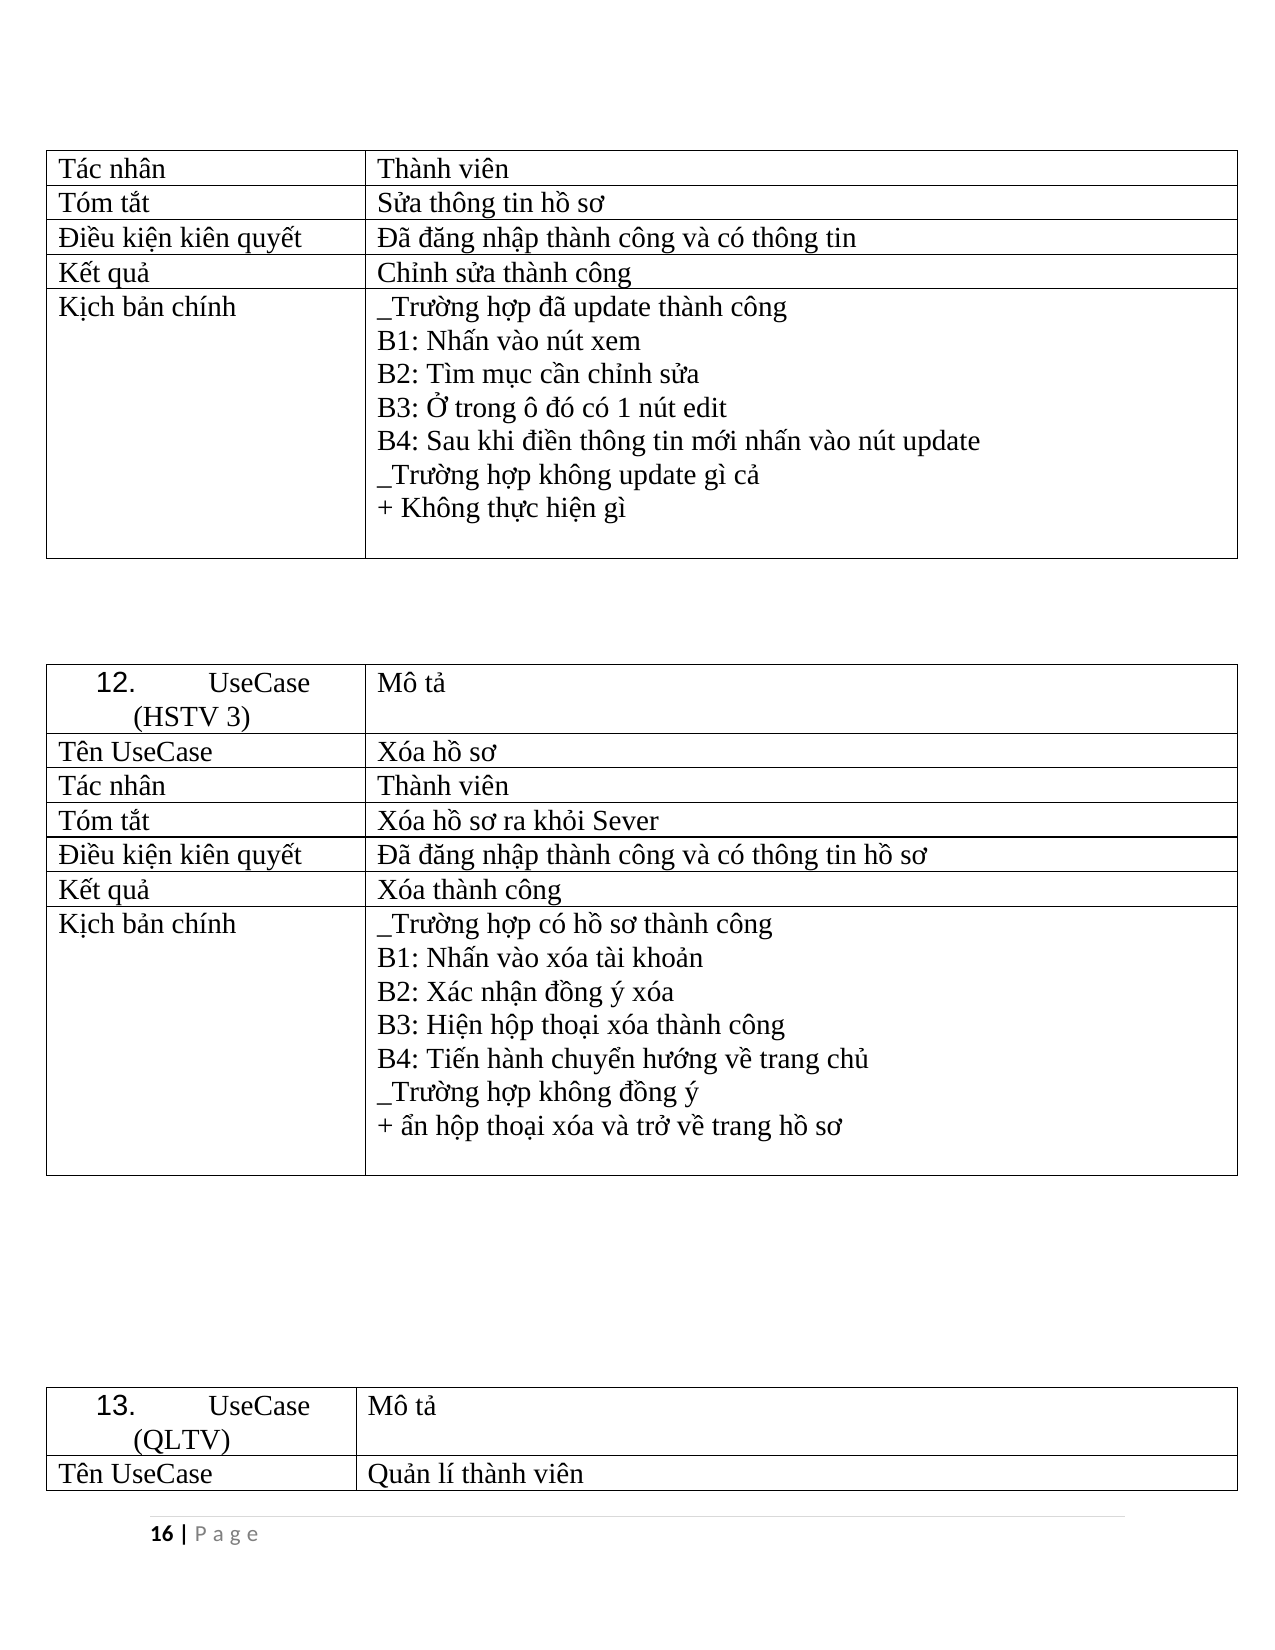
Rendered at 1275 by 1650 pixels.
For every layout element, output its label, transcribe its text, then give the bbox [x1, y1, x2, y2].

table_cell Thành viên [366, 768, 1237, 802]
table_cell _Trường hợp đã update thành công B1: Nhấn vào nút xem B2: Tìm mục cần chỉnh sửa B3: Ở trong ô đó có 1 nút edit B4: Sau khi điền thông tin mới nhấn vào nút update _Trường hợp không update gì cả + Không thực hiện gì [366, 289, 1237, 558]
table_header Mô tả [366, 665, 1237, 733]
table_cell Xóa hồ sơ ra khỏi Sever [366, 803, 1237, 836]
table_cell Tác nhân [47, 151, 365, 184]
table_header UseCase (HSTV 3) [47, 665, 365, 733]
table_cell Kết quả [47, 872, 365, 906]
table_header UseCase (QLTV) [47, 1388, 356, 1455]
table_cell Sửa thông tin hồ sơ [366, 186, 1237, 219]
table_cell Xóa hồ sơ [366, 734, 1237, 767]
table_cell Kết quả [47, 255, 365, 288]
table_cell Tóm tắt [47, 803, 365, 836]
table_cell Xóa thành công [366, 872, 1237, 906]
table_cell Điều kiện kiên quyết [47, 220, 365, 254]
table_cell Thành viên [366, 151, 1237, 184]
table_cell Kịch bản chính [47, 289, 365, 558]
table_cell Chỉnh sửa thành công [366, 255, 1237, 288]
table_cell Đã đăng nhập thành công và có thông tin hồ sơ [366, 838, 1237, 871]
table_cell Đã đăng nhập thành công và có thông tin [366, 220, 1237, 254]
table_header Mô tả [357, 1388, 1237, 1455]
table_cell Tác nhân [47, 768, 365, 802]
table_cell Tóm tắt [47, 186, 365, 219]
table_cell Tên UseCase [47, 734, 365, 767]
table_cell Tên UseCase [47, 1456, 356, 1490]
table_cell _Trường hợp có hồ sơ thành công B1: Nhấn vào xóa tài khoản B2: Xác nhận đồng ý xóa B3: Hiện hộp thoại xóa thành công B4: Tiến hành chuyển hướng về trang chủ _Trường hợp không đồng ý + ẩn hộp thoại xóa và trở về trang hồ sơ [366, 907, 1237, 1175]
table_cell Điều kiện kiên quyết [47, 838, 365, 871]
table_cell Quản lí thành viên [357, 1456, 1237, 1490]
table_cell Kịch bản chính [47, 907, 365, 1175]
